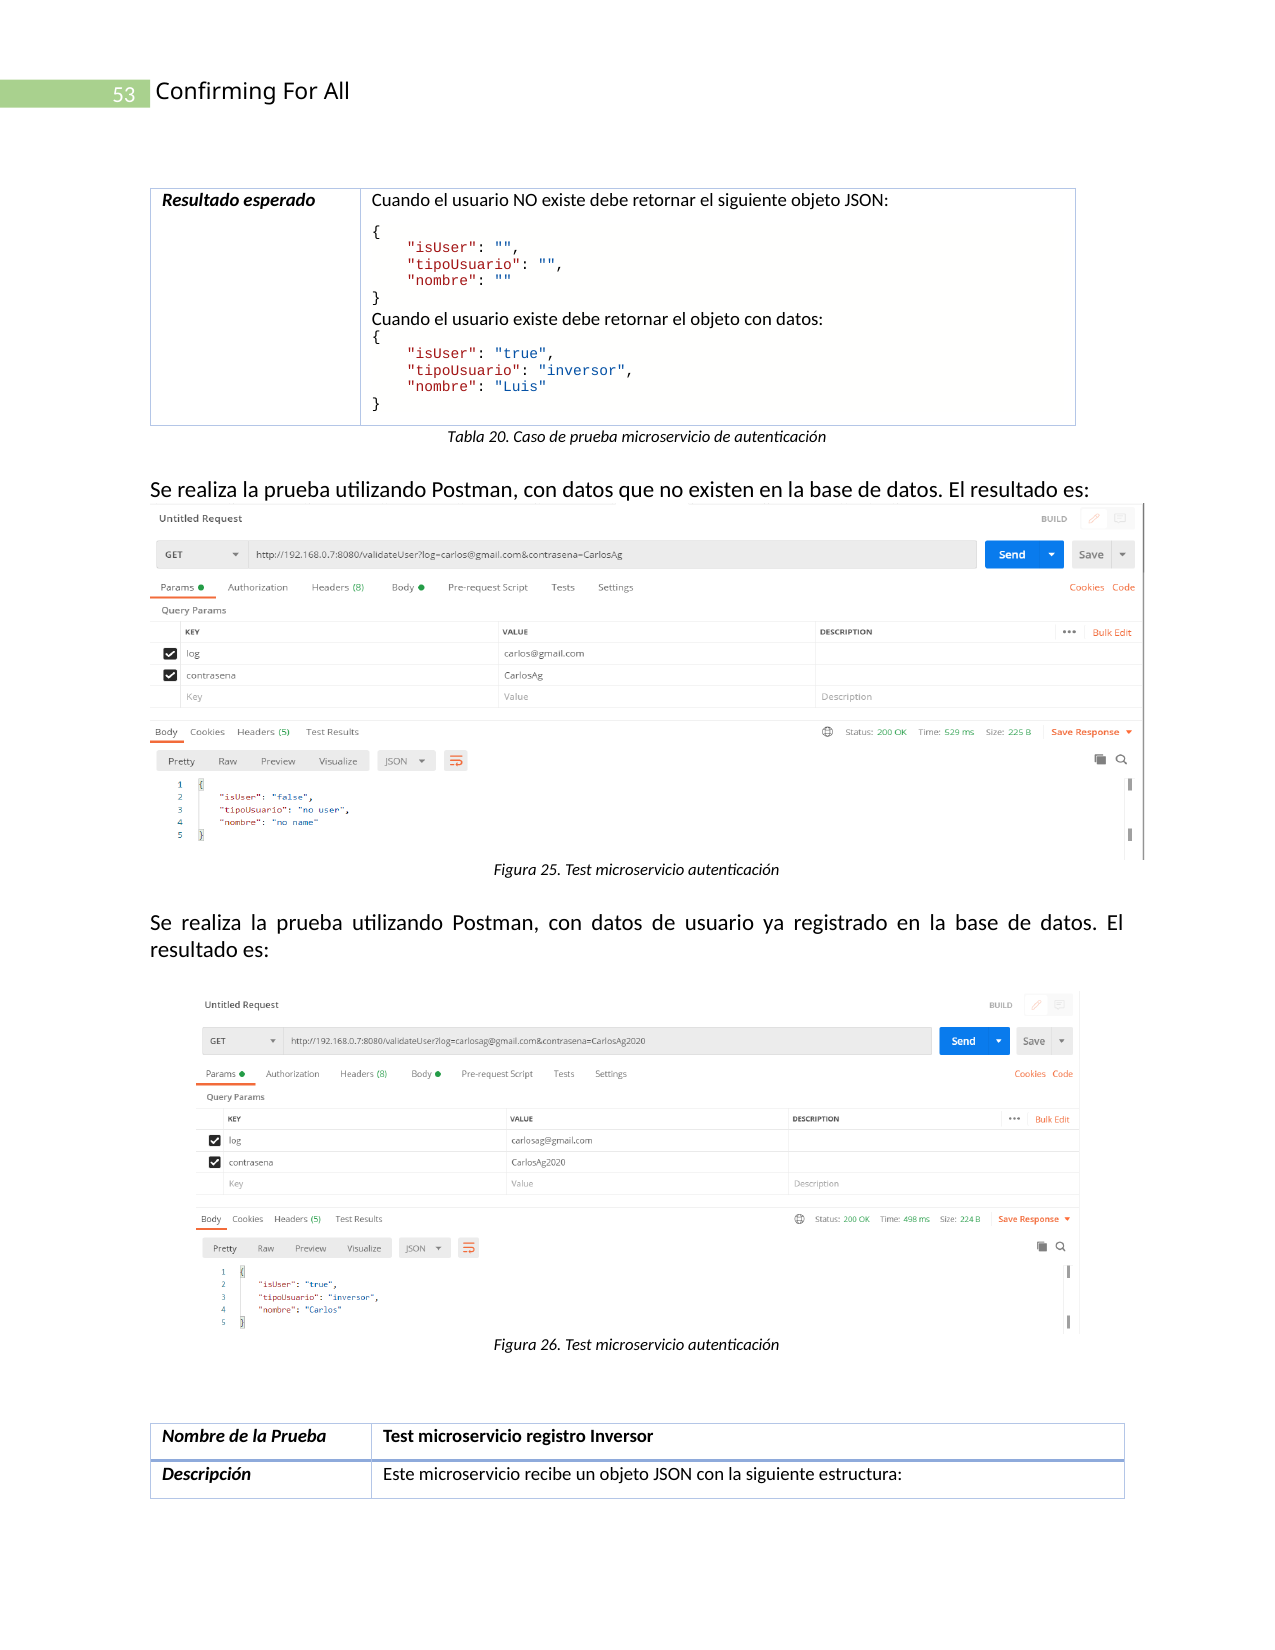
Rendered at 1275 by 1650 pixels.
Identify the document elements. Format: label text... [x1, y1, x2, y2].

subtitle Se realiza la prueba utilizando Postman, con datos que no existen en la base de datos. El resultado es: [150, 476, 1125, 503]
table_cell Resultado esperado [151, 189, 360, 425]
table_header Test microservicio registro Inversor [372, 1424, 1124, 1459]
table_header Nombre de la Prueba [151, 1424, 371, 1459]
picture [196, 991, 1080, 1334]
picture [150, 503, 1145, 860]
subtitle Figura 26. Test microservicio autenticación [150, 1334, 1125, 1354]
subtitle Se realiza la prueba utilizando Postman, con datos de usuario ya registrado en la base de datos. El resultado es: [150, 908, 1125, 964]
table_cell Cuando el usuario NO existe debe retornar el siguiente objeto JSON: { "isUser": "", "tipoUsuario": "", "nombre": "" } Cuando el usuario existe debe retornar el objeto con datos: { "isUser": "true", "tipoUsuario": "inversor", "nombre": "Luis" } [361, 189, 1075, 425]
text Tabla 20. Caso de prueba microservicio de autenticación [150, 426, 1125, 446]
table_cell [372, 1462, 1124, 1498]
table_cell Descripción [151, 1462, 371, 1498]
subtitle Figura 25. Test microservicio autenticación [150, 860, 1125, 879]
